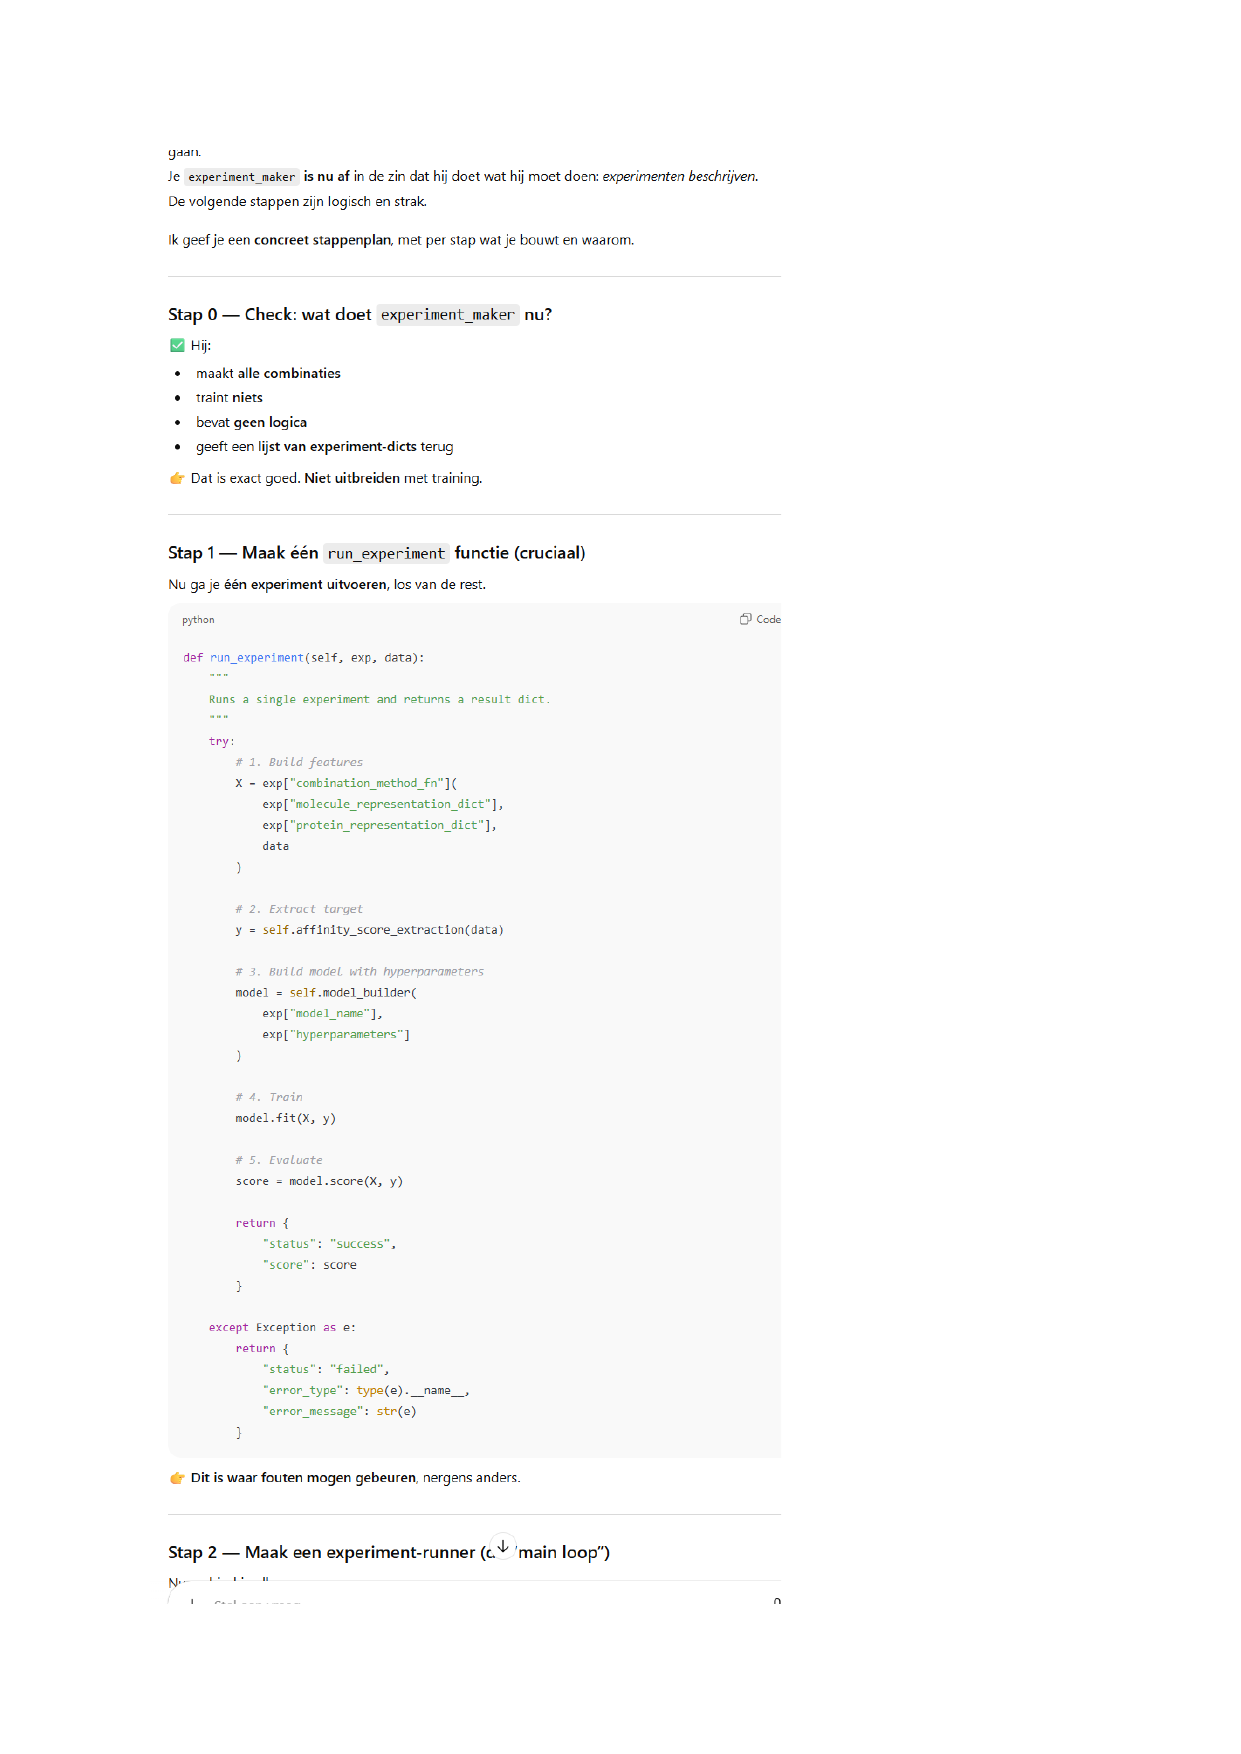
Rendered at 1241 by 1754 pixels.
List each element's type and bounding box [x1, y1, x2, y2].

picture [150, 150, 782, 1604]
